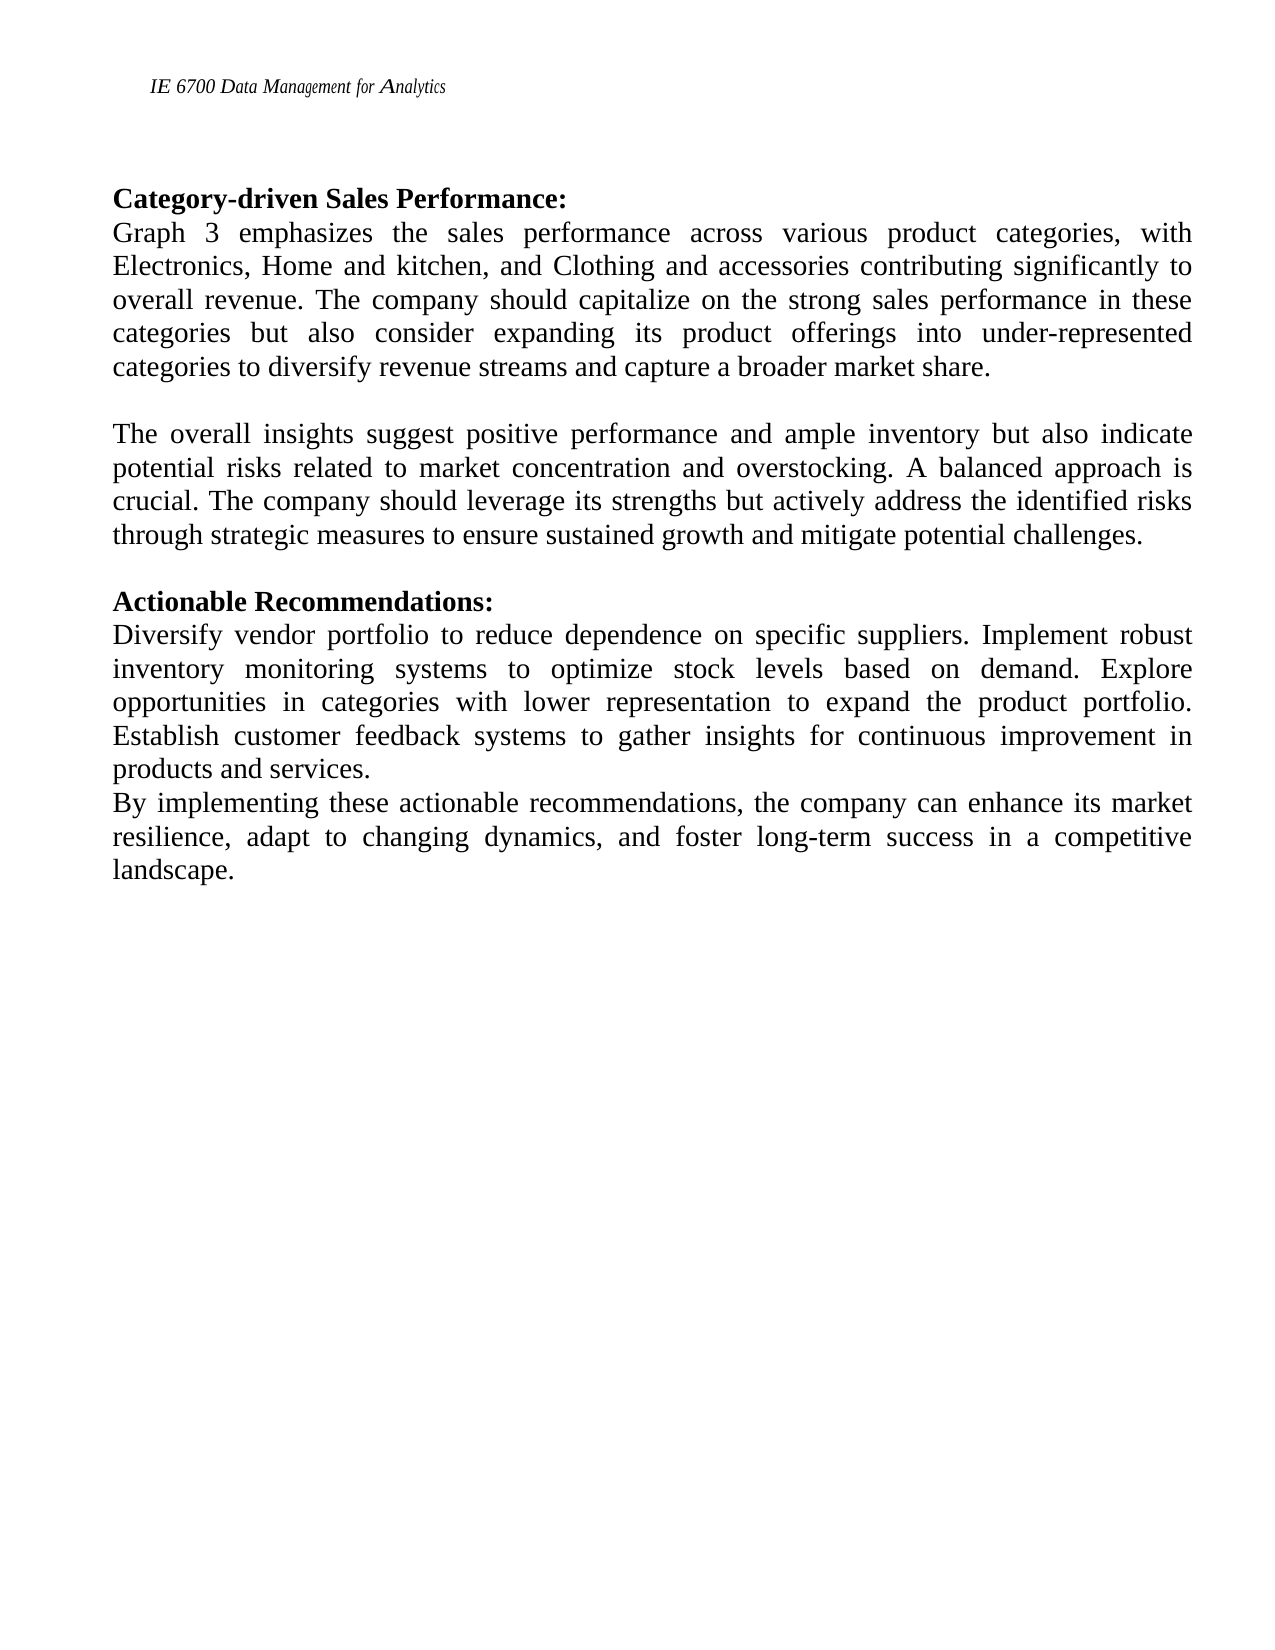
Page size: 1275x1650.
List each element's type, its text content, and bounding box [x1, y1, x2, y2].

text Actionable Recommendations: [112, 584, 1194, 617]
text By implementing these actionable recommendations, the company can enhance its market resilience, adapt to changing dynamics, and foster long-term success in a competitive landscape. [112, 785, 1194, 886]
text Graph 3 emphasizes the sales performance across various product categories, with Electronics, Home and kitchen, and Clothing and accessories contributing significantly to overall revenue. The company should capitalize on the strong sales performance in these categories but also consider expanding its product offerings into under-represented categories to diversify revenue streams and capture a broader market share. [112, 215, 1194, 383]
text The overall insights suggest positive performance and ample inventory but also indicate potential risks related to market concentration and overstocking. A balanced approach is crucial. The company should leverage its strengths but actively address the identified risks through strategic measures to ensure sustained growth and mitigate potential challenges. [112, 416, 1194, 550]
text Category-driven Sales Performance: [112, 181, 1194, 215]
text Diversify vendor portfolio to reduce dependence on specific suppliers. Implement robust inventory monitoring systems to optimize stock levels based on demand. Explore opportunities in categories with lower representation to expand the product portfolio. Establish customer feedback systems to gather insights for continuous improvement in products and services. [112, 617, 1194, 785]
